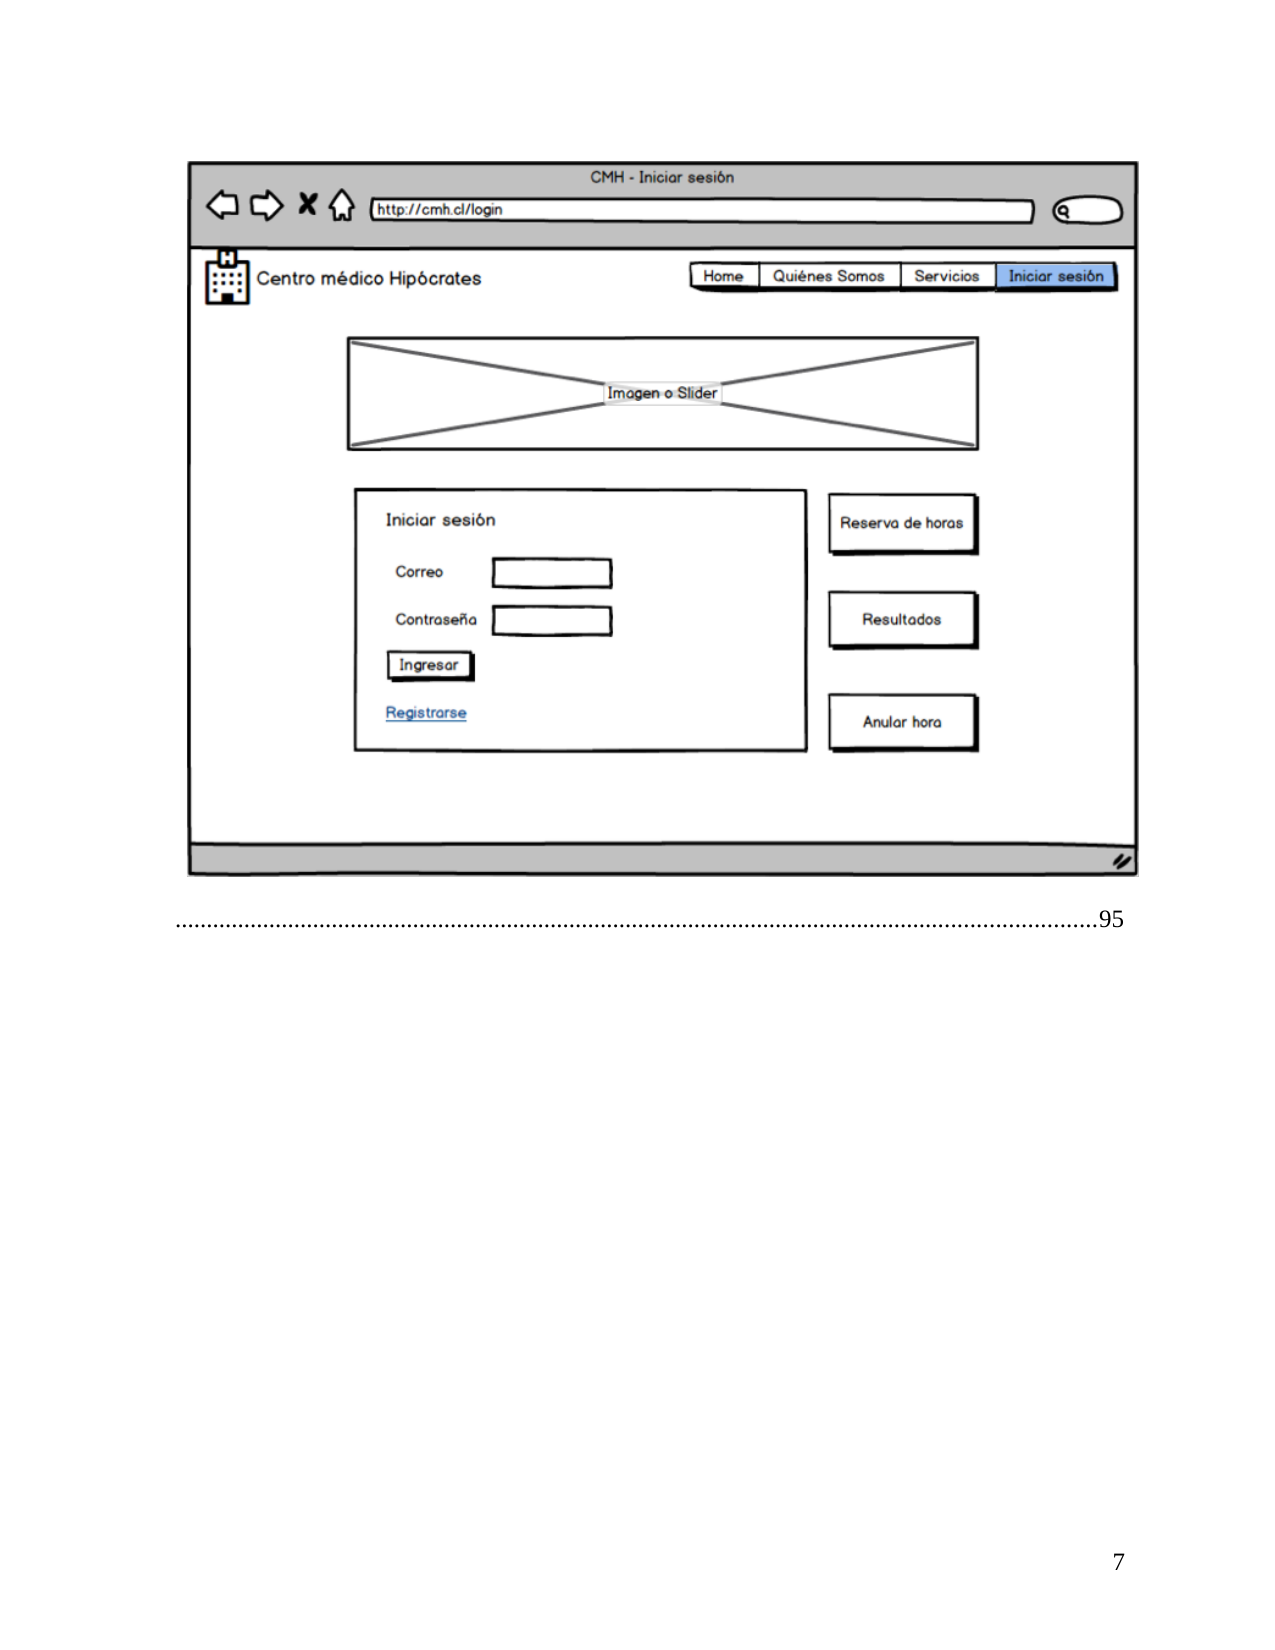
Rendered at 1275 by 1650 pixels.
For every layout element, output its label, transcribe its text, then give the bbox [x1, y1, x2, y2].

text 95 [175, 905, 1125, 933]
picture [175, 150, 1150, 905]
